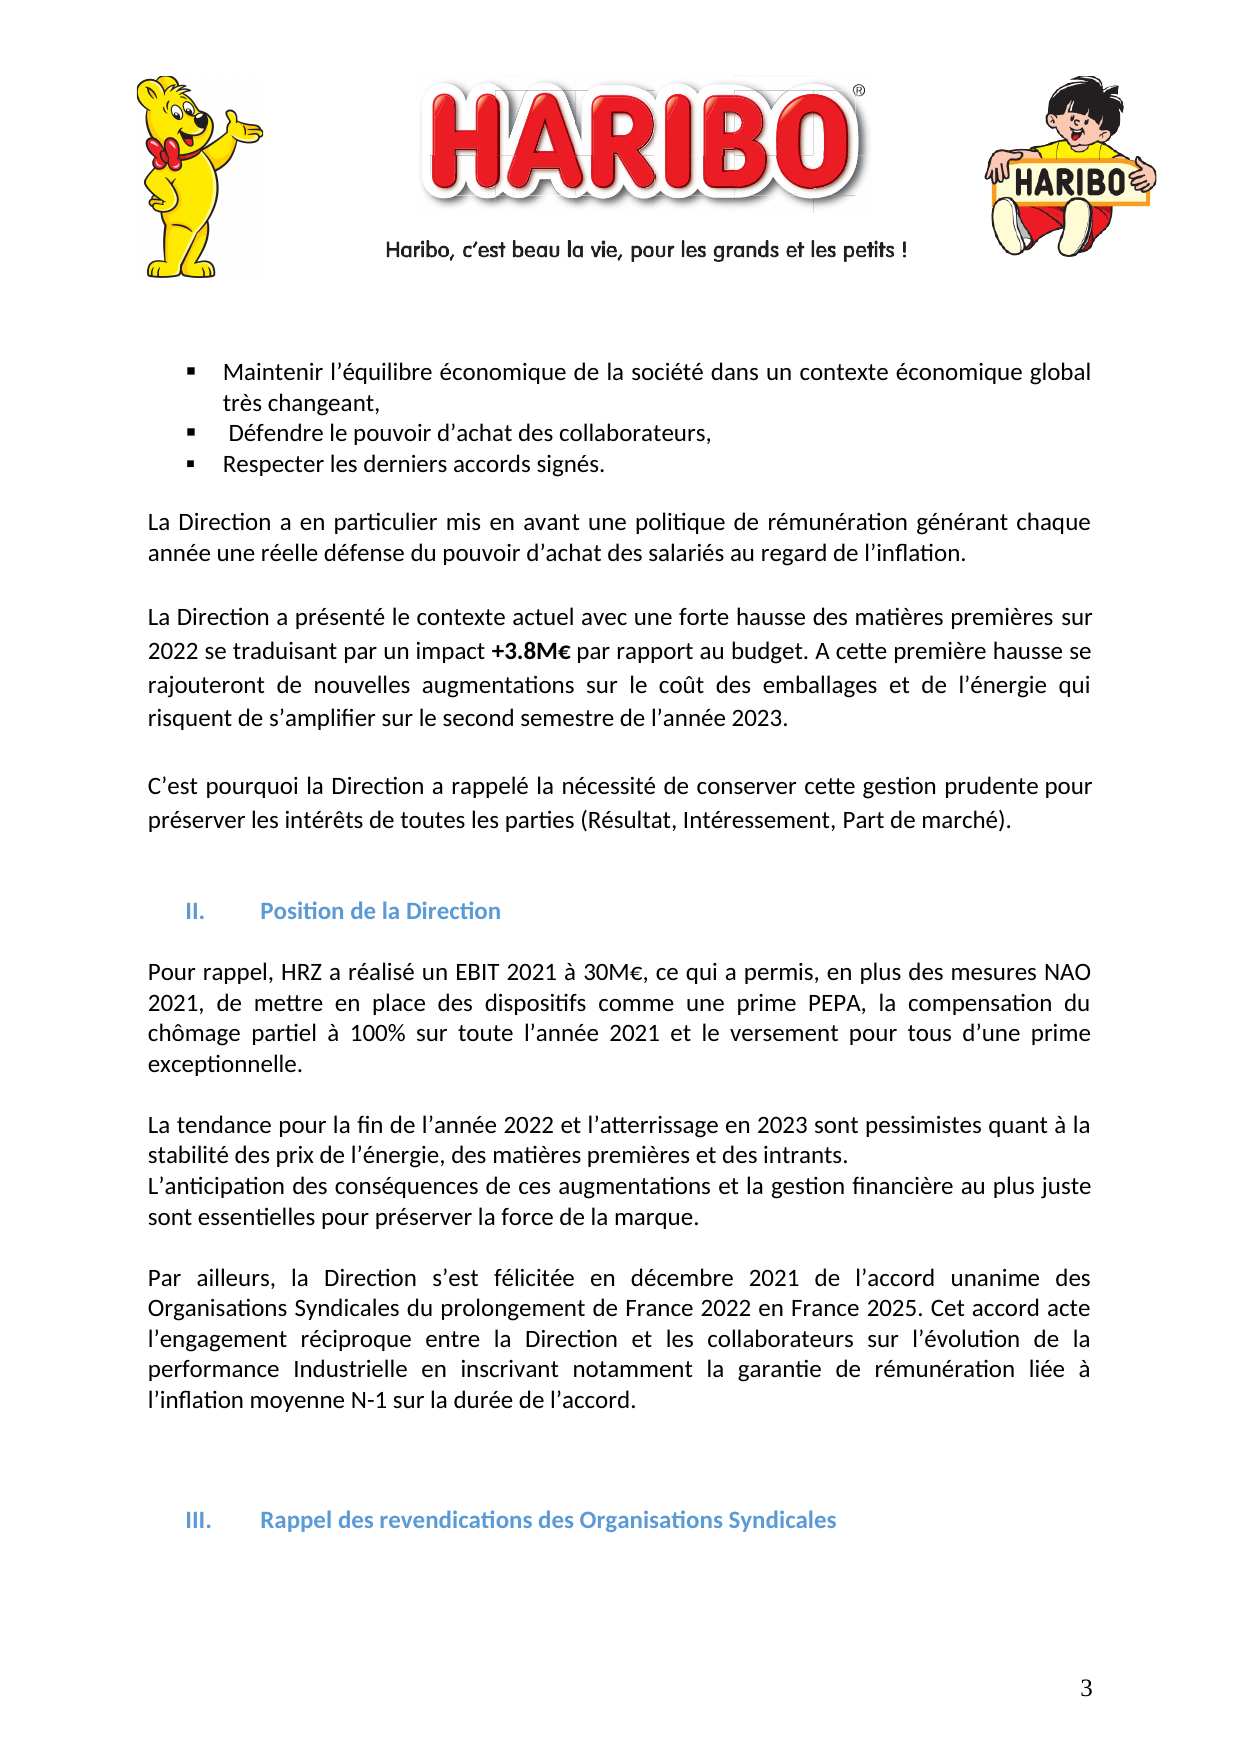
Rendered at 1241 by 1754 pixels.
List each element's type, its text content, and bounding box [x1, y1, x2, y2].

list Respecter les derniers accords signés. [185, 448, 1093, 478]
text La Direction a présenté le contexte actuel avec une forte hausse des matières premières sur 2022 se traduisant par un impact +3.8M€ par rapport au budget. A cette première hausse se rajouteront de nouvelles augmentations sur le coût des emballages et de l’énergie qui risquent de s’amplifier sur le second semestre de l’année 2023. [148, 598, 1093, 733]
text La tendance pour la fin de l’année 2022 et l’atterrissage en 2023 sont pessimistes quant à la stabilité des prix de l’énergie, des matières premières et des intrants. [148, 1109, 1093, 1170]
picture [386, 240, 906, 262]
list Rappel des revendications des Organisations Syndicales [185, 1504, 1093, 1534]
text C’est pourquoi la Direction a rappelé la nécessité de conserver cette gestion prudente pour préserver les intérêts de toutes les parties (Résultat, Intéressement, Part de marché). [148, 767, 1093, 834]
list Position de la Direction [185, 895, 1093, 926]
text Pour rappel, HRZ a réalisé un EBIT 2021 à 30M€, ce qui a permis, en plus des mesures NAO 2021, de mettre en place des dispositifs comme une prime PEPA, la compensation du chômage partiel à 100% sur toute l’année 2021 et le versement pour tous d’une prime exceptionnelle. [148, 956, 1093, 1078]
picture [136, 76, 264, 278]
list Maintenir l’équilibre économique de la société dans un contexte économique global très changeant, [185, 356, 1093, 417]
text La Direction a en particulier mis en avant une politique de rémunération générant chaque année une réelle défense du pouvoir d’achat des salariés au regard de l’inflation. [148, 507, 1093, 568]
text Par ailleurs, la Direction s’est félicitée en décembre 2021 de l’accord unanime des Organisations Syndicales du prolongement de France 2022 en France 2025. Cet accord acte l’engagement réciproque entre la Direction et les collaborateurs sur l’évolution de la performance Industrielle en inscrivant notamment la garantie de rémunération liée à l’inflation moyenne N-1 sur la durée de l’accord. [148, 1262, 1093, 1414]
list Défendre le pouvoir d’achat des collaborateurs, [185, 417, 1093, 448]
picture [984, 76, 1157, 257]
picture [416, 75, 874, 213]
text L’anticipation des conséquences de ces augmentations et la gestion financière au plus juste sont essentielles pour préserver la force de la marque. [148, 1170, 1093, 1231]
